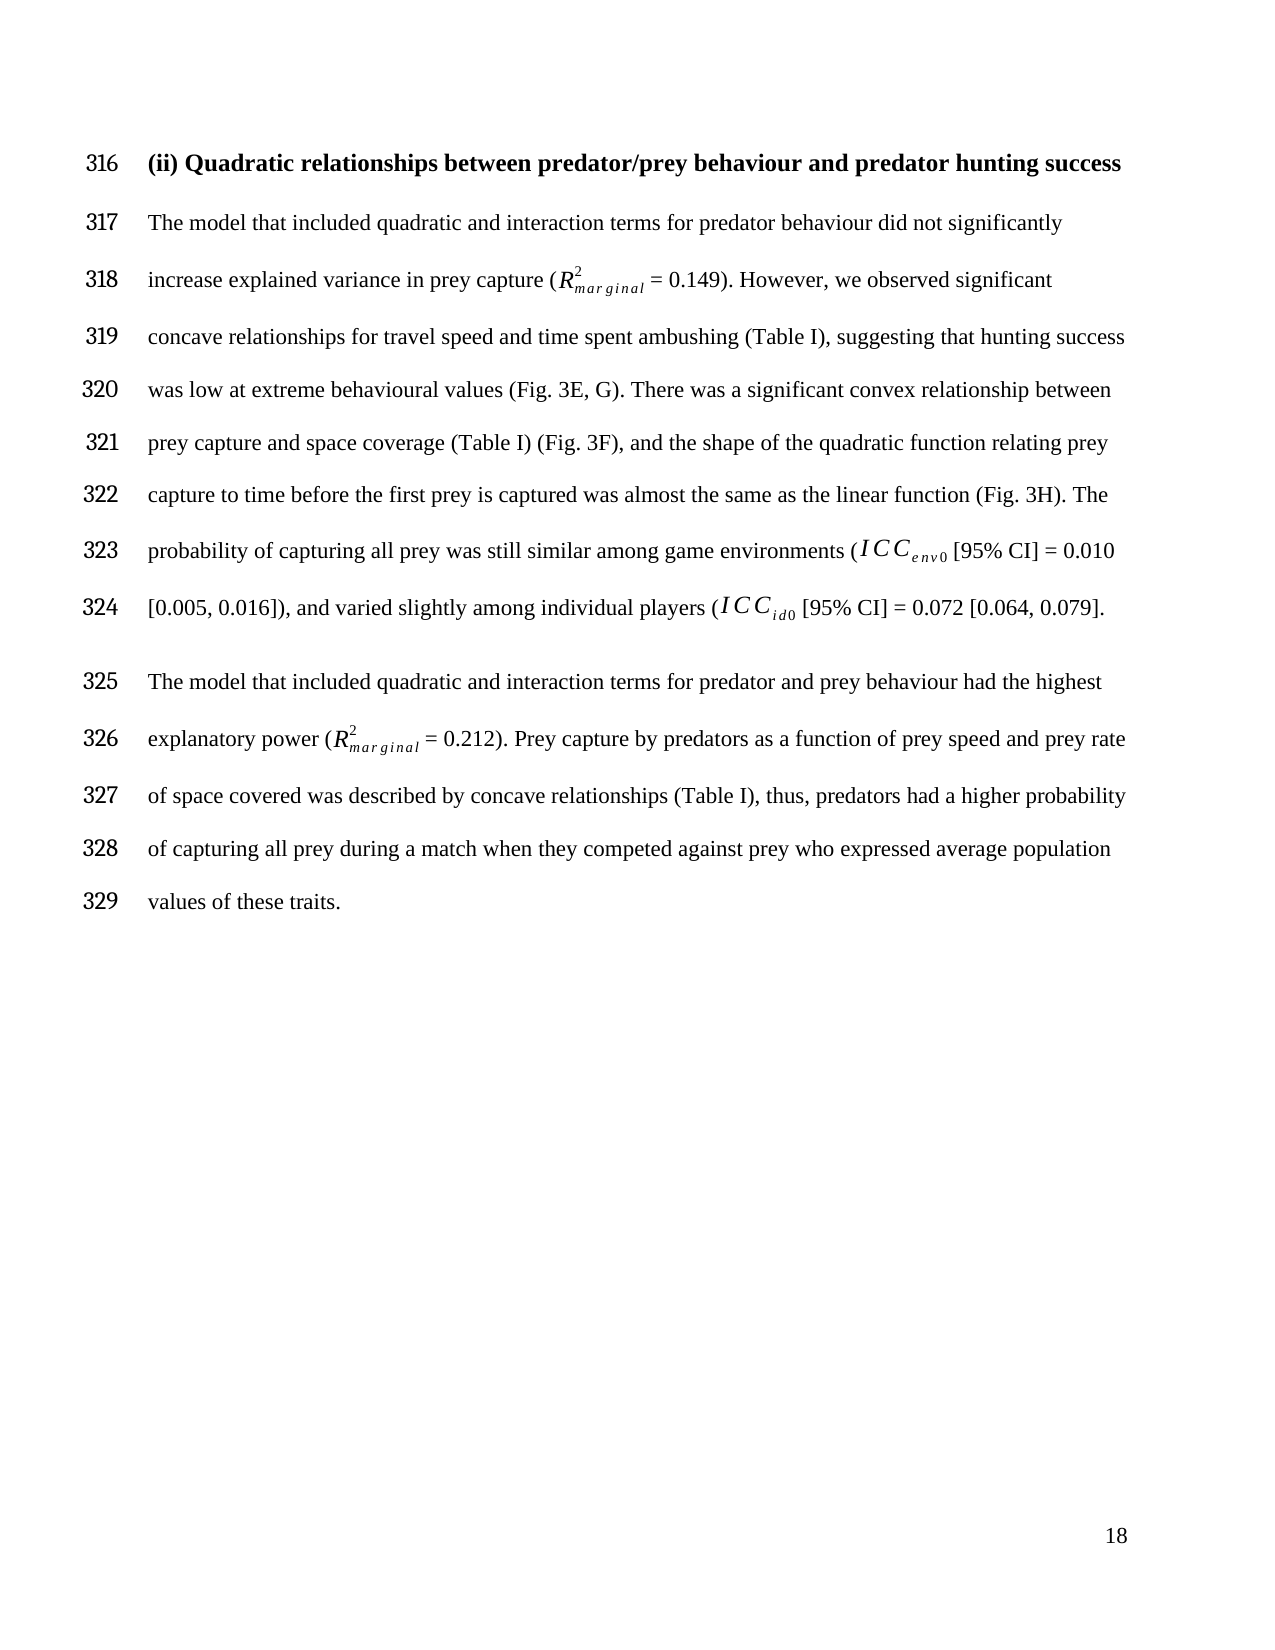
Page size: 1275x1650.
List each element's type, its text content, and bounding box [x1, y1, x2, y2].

subtitle (ii) Quadratic relationships between predator/prey behaviour and predator hunting success [148, 148, 1127, 176]
text The model that included quadratic and interaction terms for predator behaviour did not significantly increase explained variance in prey capture ( = 0.149). However, we observed significant concave relationships for travel speed and time spent ambushing (Table I), suggesting that hunting success was low at extreme behavioural values (Fig. 3E, G). There was a significant convex relationship between prey capture and space coverage (Table I) (Fig. 3F), and the shape of the quadratic function relating prey capture to time before the first prey is captured was almost the same as the linear function (Fig. 3H). The probability of capturing all prey was still similar among game environments ( [95% CI] = 0.010 [0.005, 0.016]), and varied slightly among individual players ( [95% CI] = 0.072 [0.064, 0.079]. [148, 209, 1127, 623]
text The model that included quadratic and interaction terms for predator and prey behaviour had the highest explanatory power ( = 0.212). Prey capture by predators as a function of prey speed and prey rate of space covered was described by concave relationships (Table I), thus, predators had a higher probability of capturing all prey during a match when they competed against prey who expressed average population values of these traits. [148, 668, 1127, 914]
